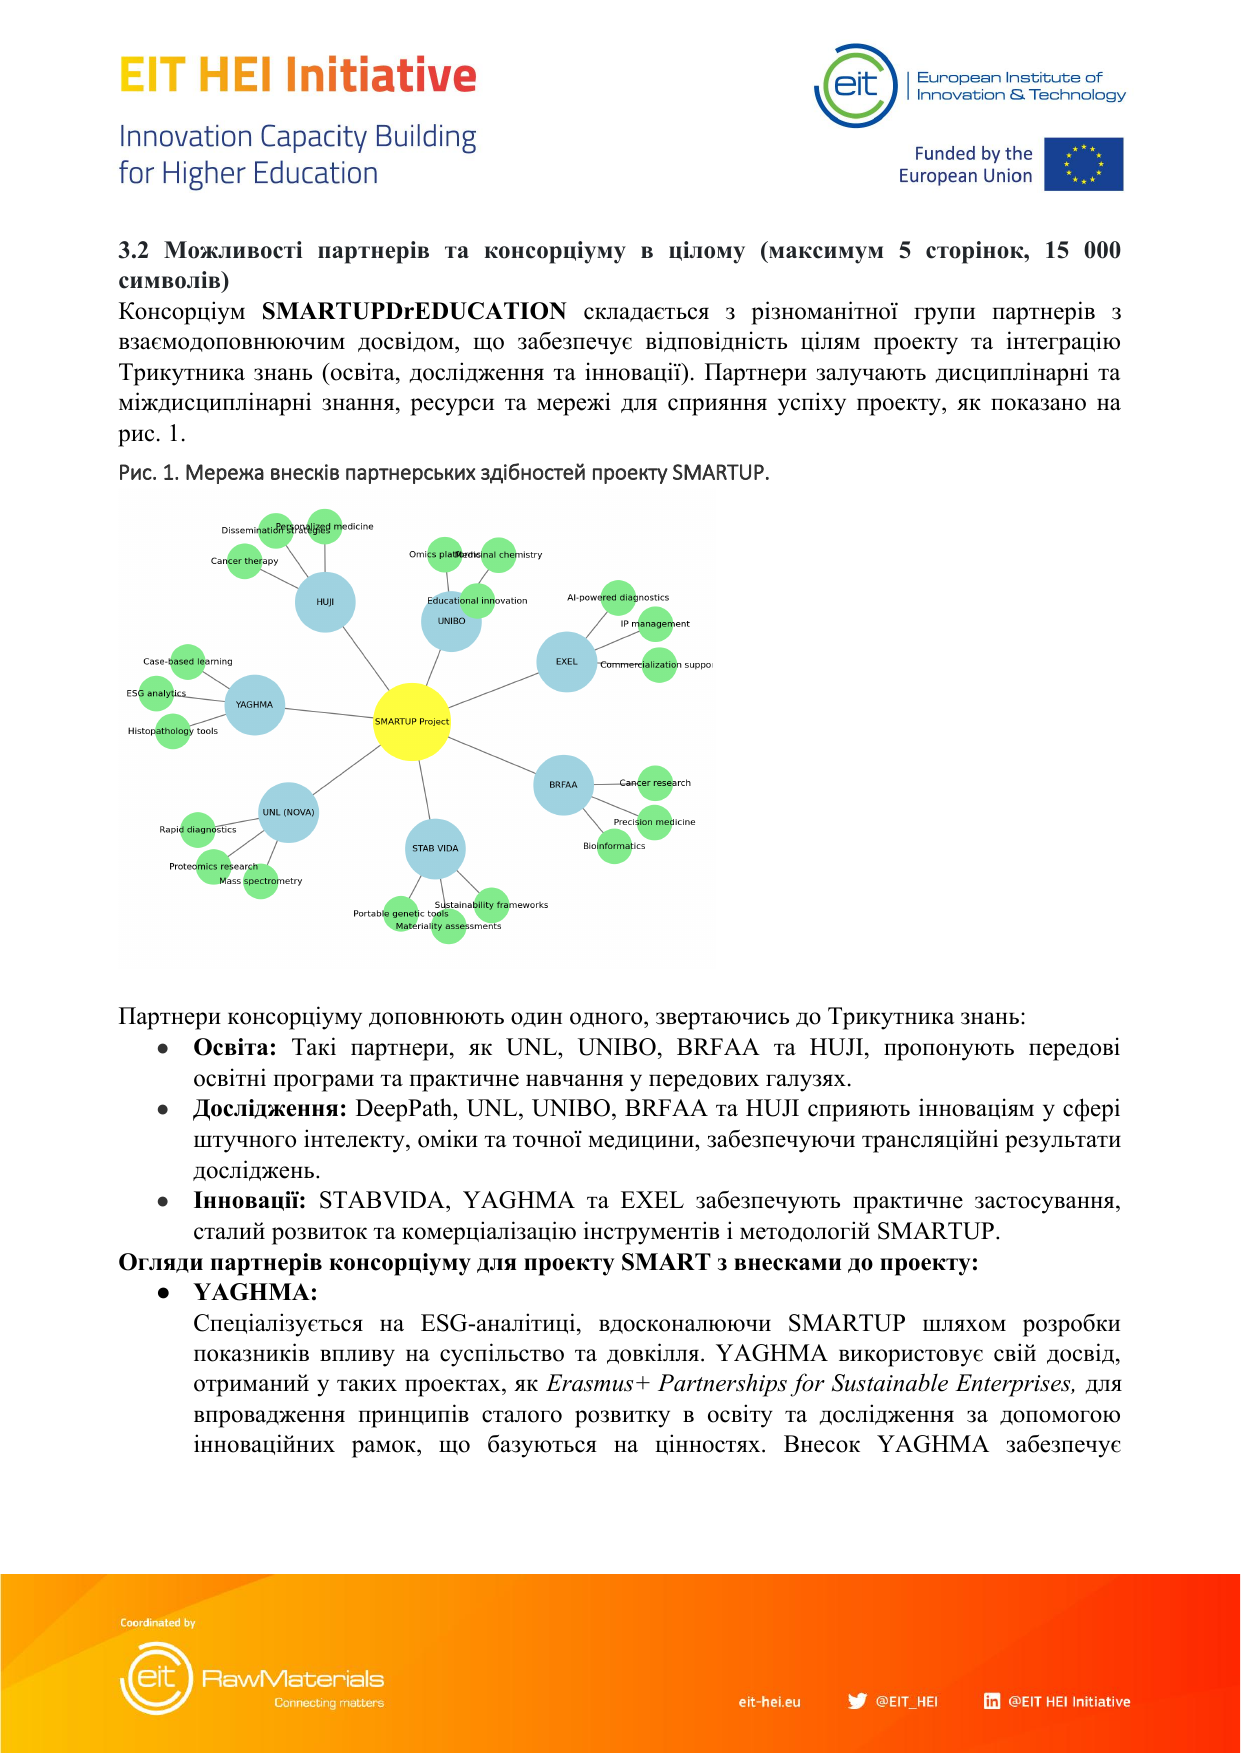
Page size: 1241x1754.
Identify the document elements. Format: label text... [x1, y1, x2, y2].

subtitle Консорціум SMARTUPDrEDUCATION складається з різноманітної групи партнерів з взаємодоповнюючим досвідом, що забезпечує відповідність цілям проекту та інтеграцію Трикутника знань (освіта, дослідження та інновації). Партнери залучають дисциплінарні та міждисциплінарні знання, ресурси та мережі для сприяння успіху проекту, як показано на рис. 1. [118, 297, 1122, 446]
picture [0, 1574, 1241, 1753]
list Освіта: Такі партнери, як UNL, UNIBO, BRFAA та HUJI, пропонують передові освітні програми та практичне навчання у передових галузях. [156, 1033, 1122, 1092]
text Партнери консорціуму доповнюють один одного, звертаючись до Трикутника знань: [118, 1002, 1122, 1030]
list Інновації: STABVIDA, YAGHMA та EXEL забезпечують практичне застосування, сталий розвиток та комерціалізацію інструментів і методологій SMARTUP. [156, 1186, 1122, 1245]
picture [118, 488, 716, 969]
picture [0, 0, 1241, 237]
list Дослідження: DeepPath, UNL, UNIBO, BRFAA та HUJI сприяють інноваціям у сфері штучного інтелекту, оміки та точної медицини, забезпечуючи трансляційні результати досліджень. [156, 1094, 1122, 1184]
subtitle 3.2 Можливості партнерів та консорціуму в цілому (максимум 5 сторінок, 15 000 символів) [118, 236, 1122, 294]
text Рис. 1. Мережа внесків партнерських здібностей проекту SMARTUP. [118, 457, 1122, 486]
text Огляди партнерів консорціуму для проекту SMART з внесками до проекту: [118, 1248, 1122, 1276]
